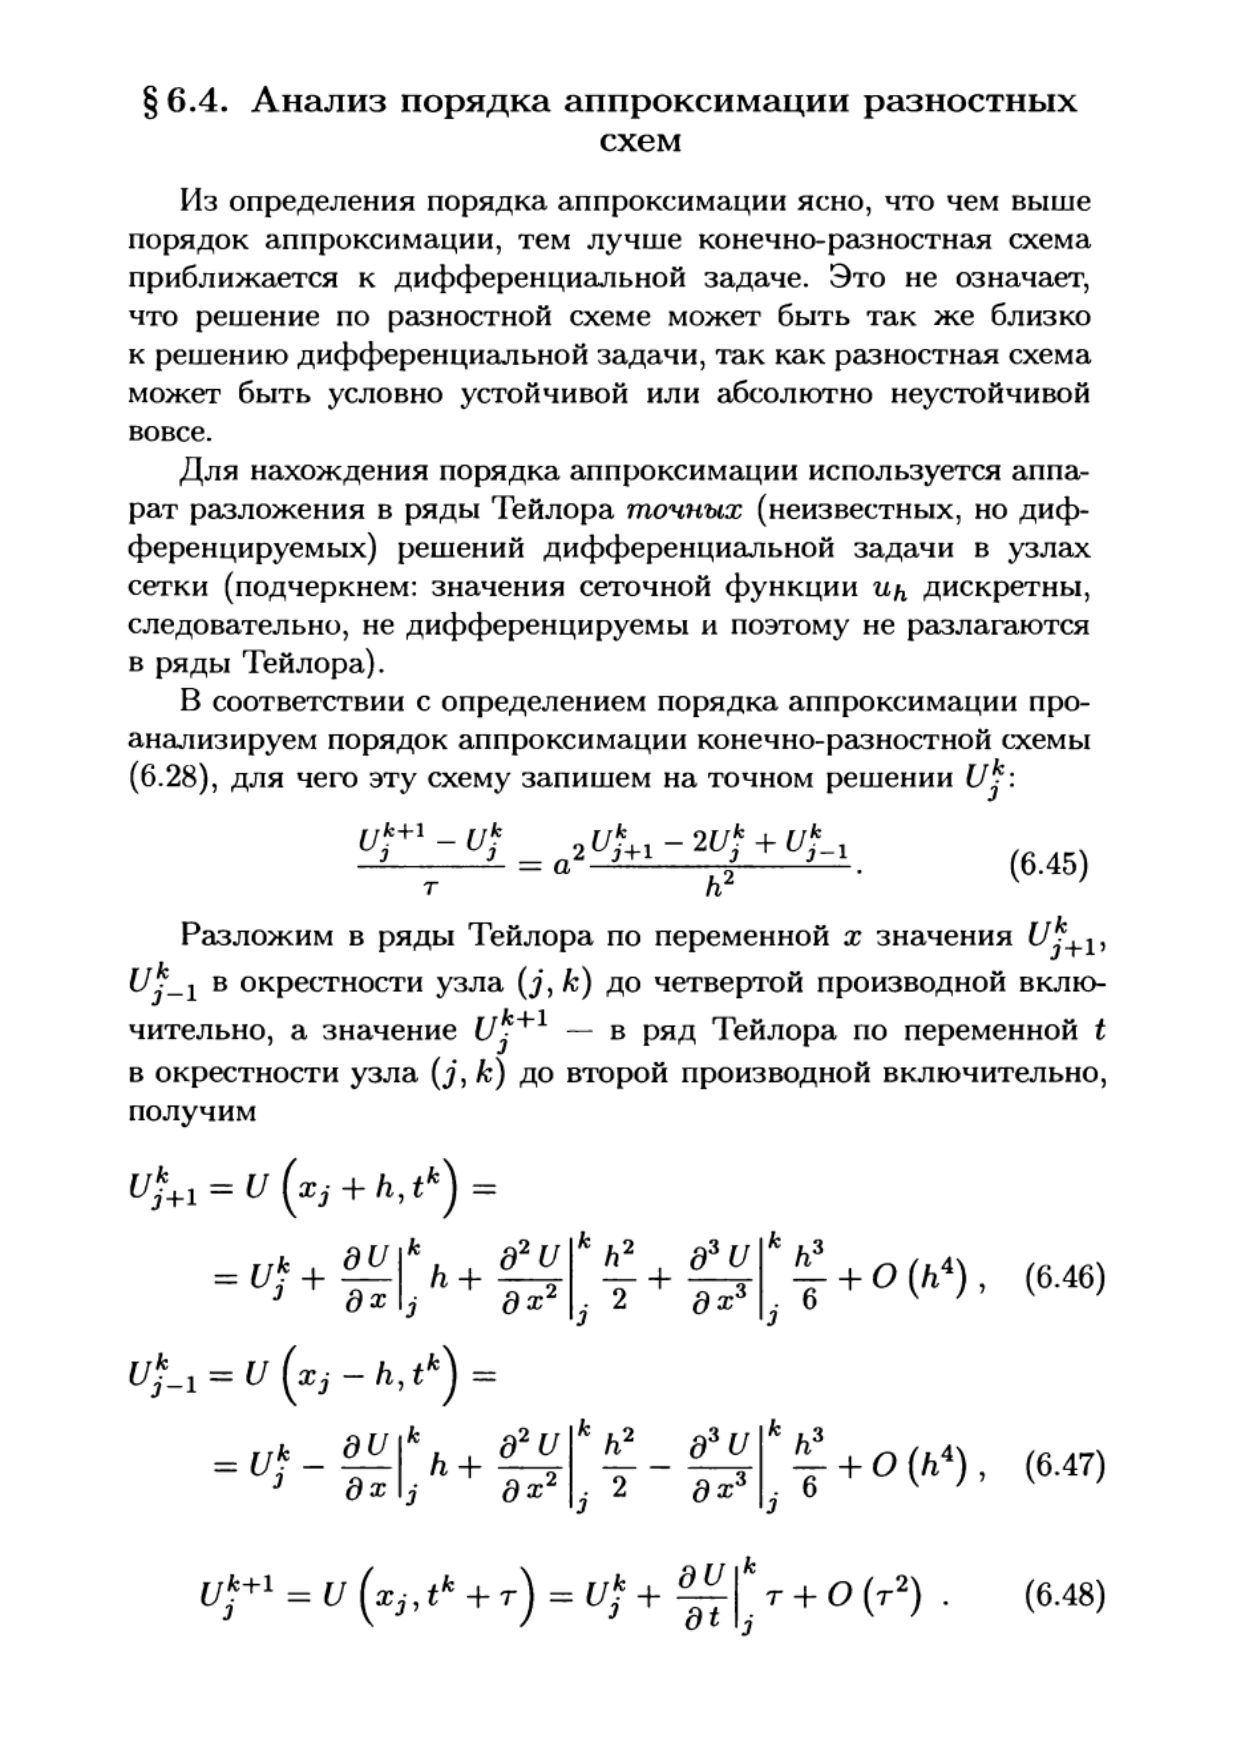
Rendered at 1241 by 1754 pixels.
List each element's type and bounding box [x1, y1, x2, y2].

picture [125, 75, 1115, 1645]
